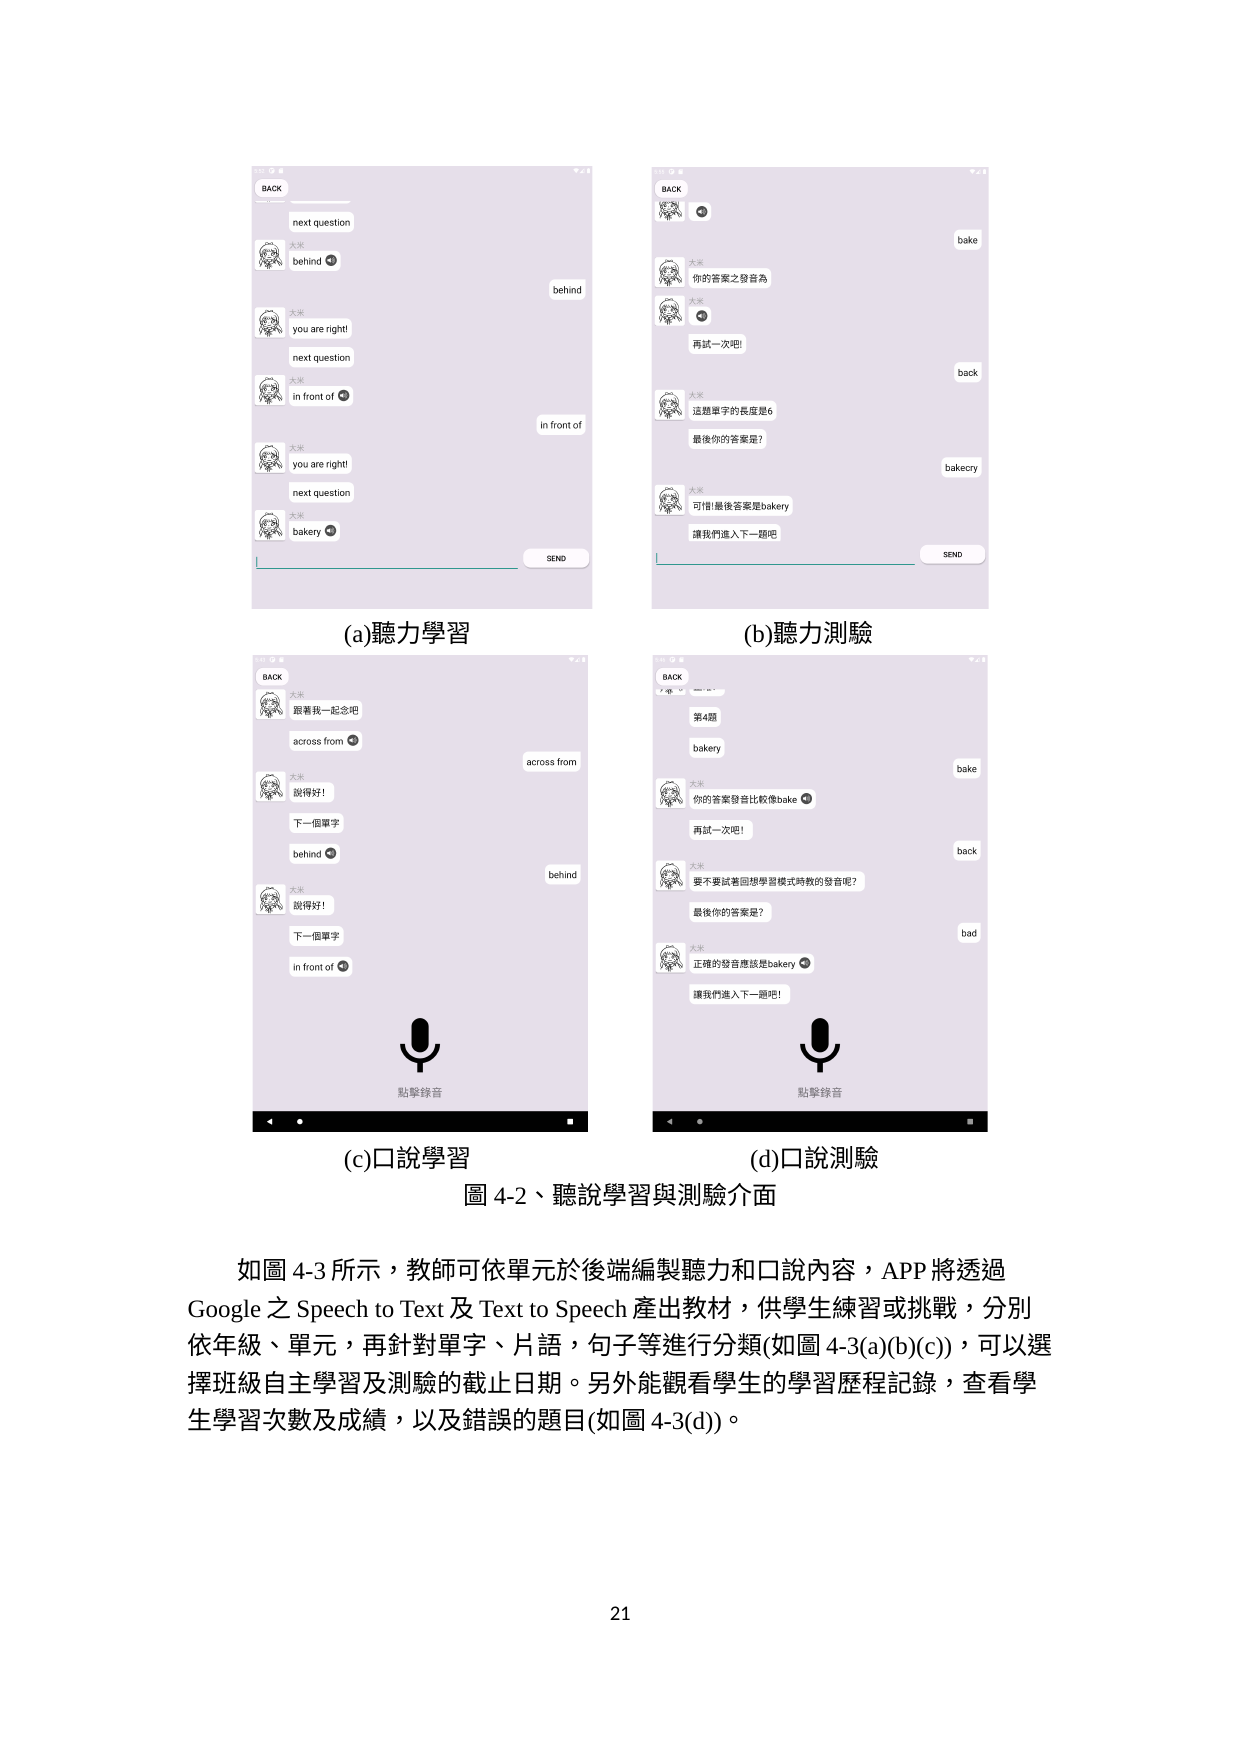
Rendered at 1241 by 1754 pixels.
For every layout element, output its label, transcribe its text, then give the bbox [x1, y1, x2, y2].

text (c)口說學習 (d)口說測驗 [187, 1137, 1053, 1175]
picture [651, 167, 989, 609]
picture [251, 166, 593, 609]
text 如圖4-3所示，教師可依單元於後端編製聽力和口說內容，APP將透過Google之Speech to Text及Text to Speech產出教材，供學生練習或挑戰，分別依年級、單元，再針對單字、片語，句子等進行分類(如圖4-3(a)(b)(c))，可以選擇班級自主學習及測驗的截止日期。另外能觀看學生的學習歷程記錄，查看學生學習次數及成績，以及錯誤的題目(如圖4-3(d))。 [187, 1250, 1053, 1437]
text (a)聽力學習 (b)聽力測驗 [187, 612, 1053, 650]
picture [652, 655, 988, 1132]
picture [252, 655, 588, 1132]
text 圖4-2、聽說學習與測驗介面 [187, 1175, 1053, 1212]
